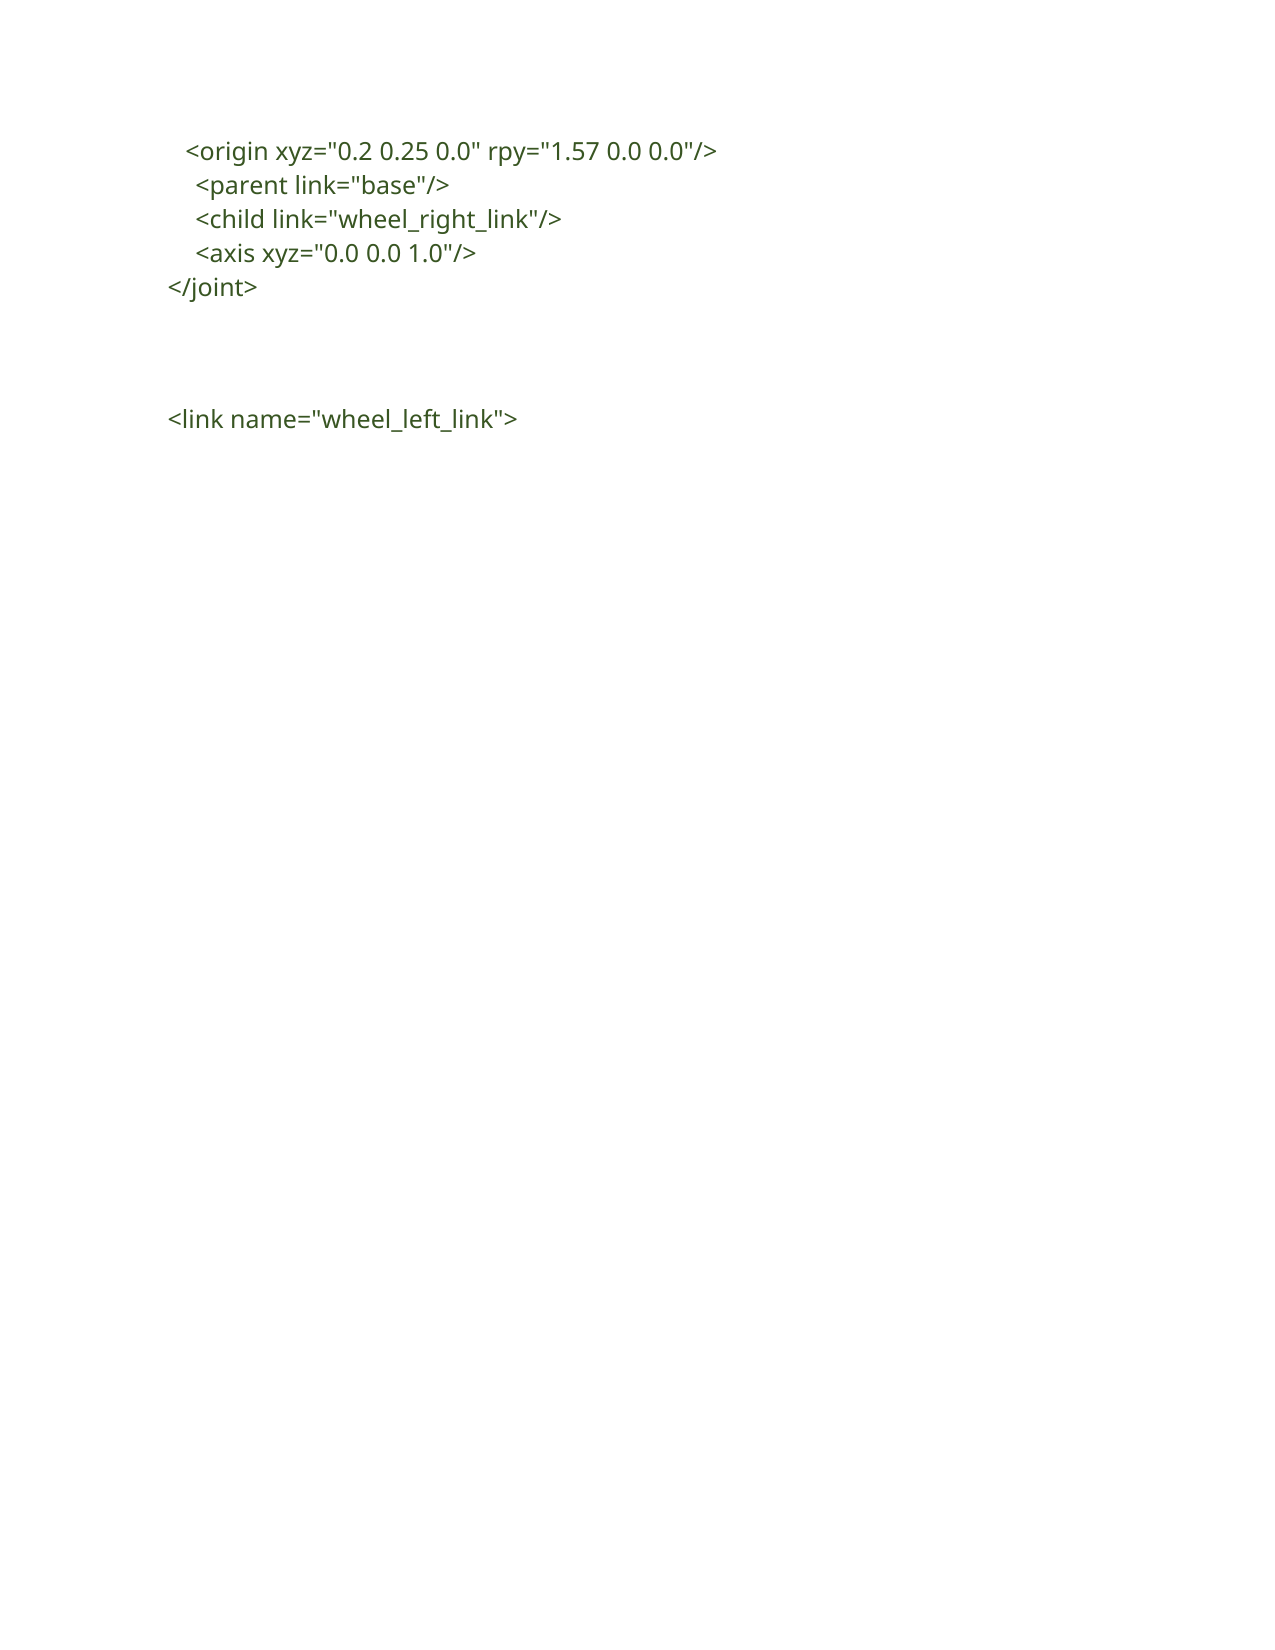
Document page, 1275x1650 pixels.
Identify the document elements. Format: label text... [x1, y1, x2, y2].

text <link name="wheel_left_link"> [167, 401, 1181, 435]
text <origin xyz="0.2 0.25 0.0" rpy="1.57 0.0 0.0"/> [137, 133, 765, 167]
text <child link="wheel_right_link"/> [195, 201, 1181, 236]
text <axis xyz="0.0 0.0 1.0"/> [195, 236, 1181, 269]
text </joint> [167, 269, 1181, 304]
text <parent link="base"/> [195, 167, 1181, 201]
